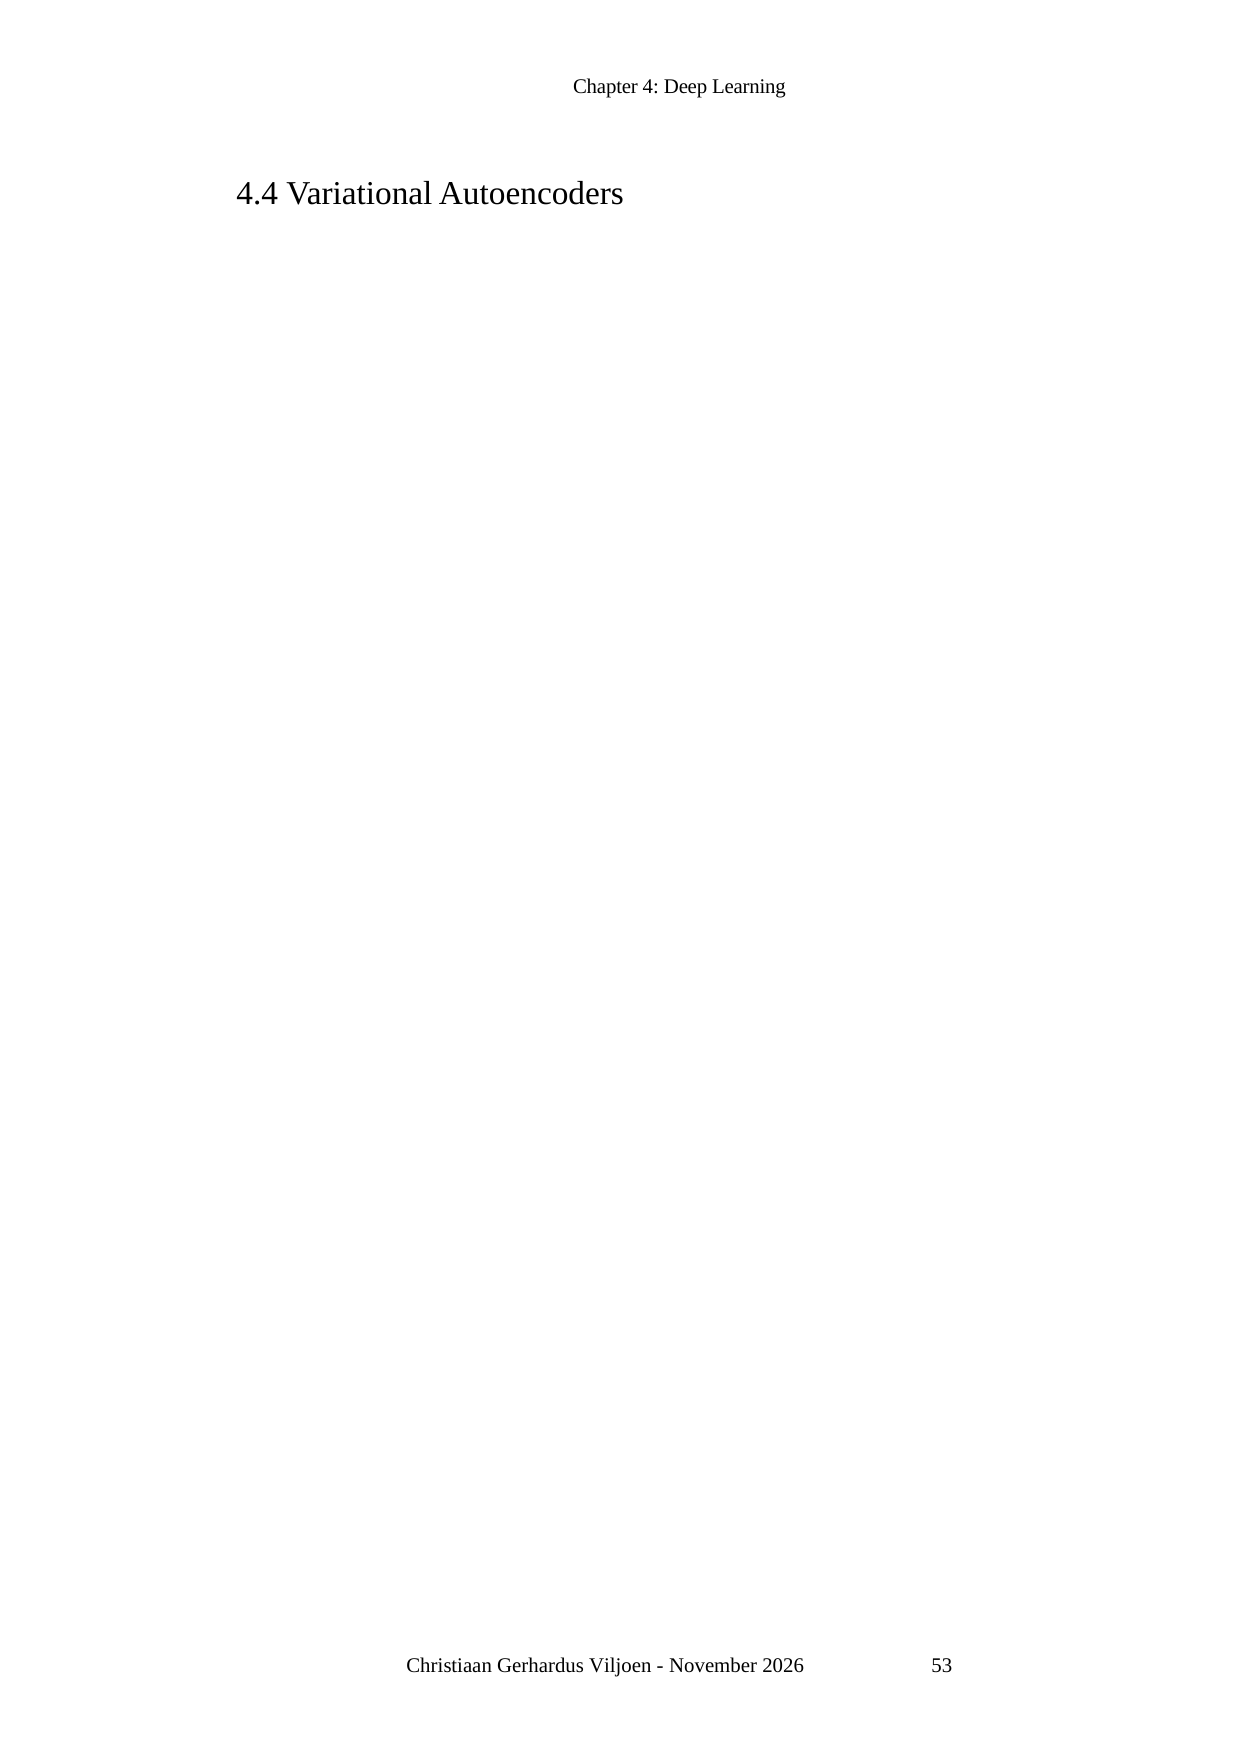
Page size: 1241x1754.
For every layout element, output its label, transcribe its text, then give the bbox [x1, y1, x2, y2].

subtitle Variational Autoencoders [236, 173, 1122, 211]
